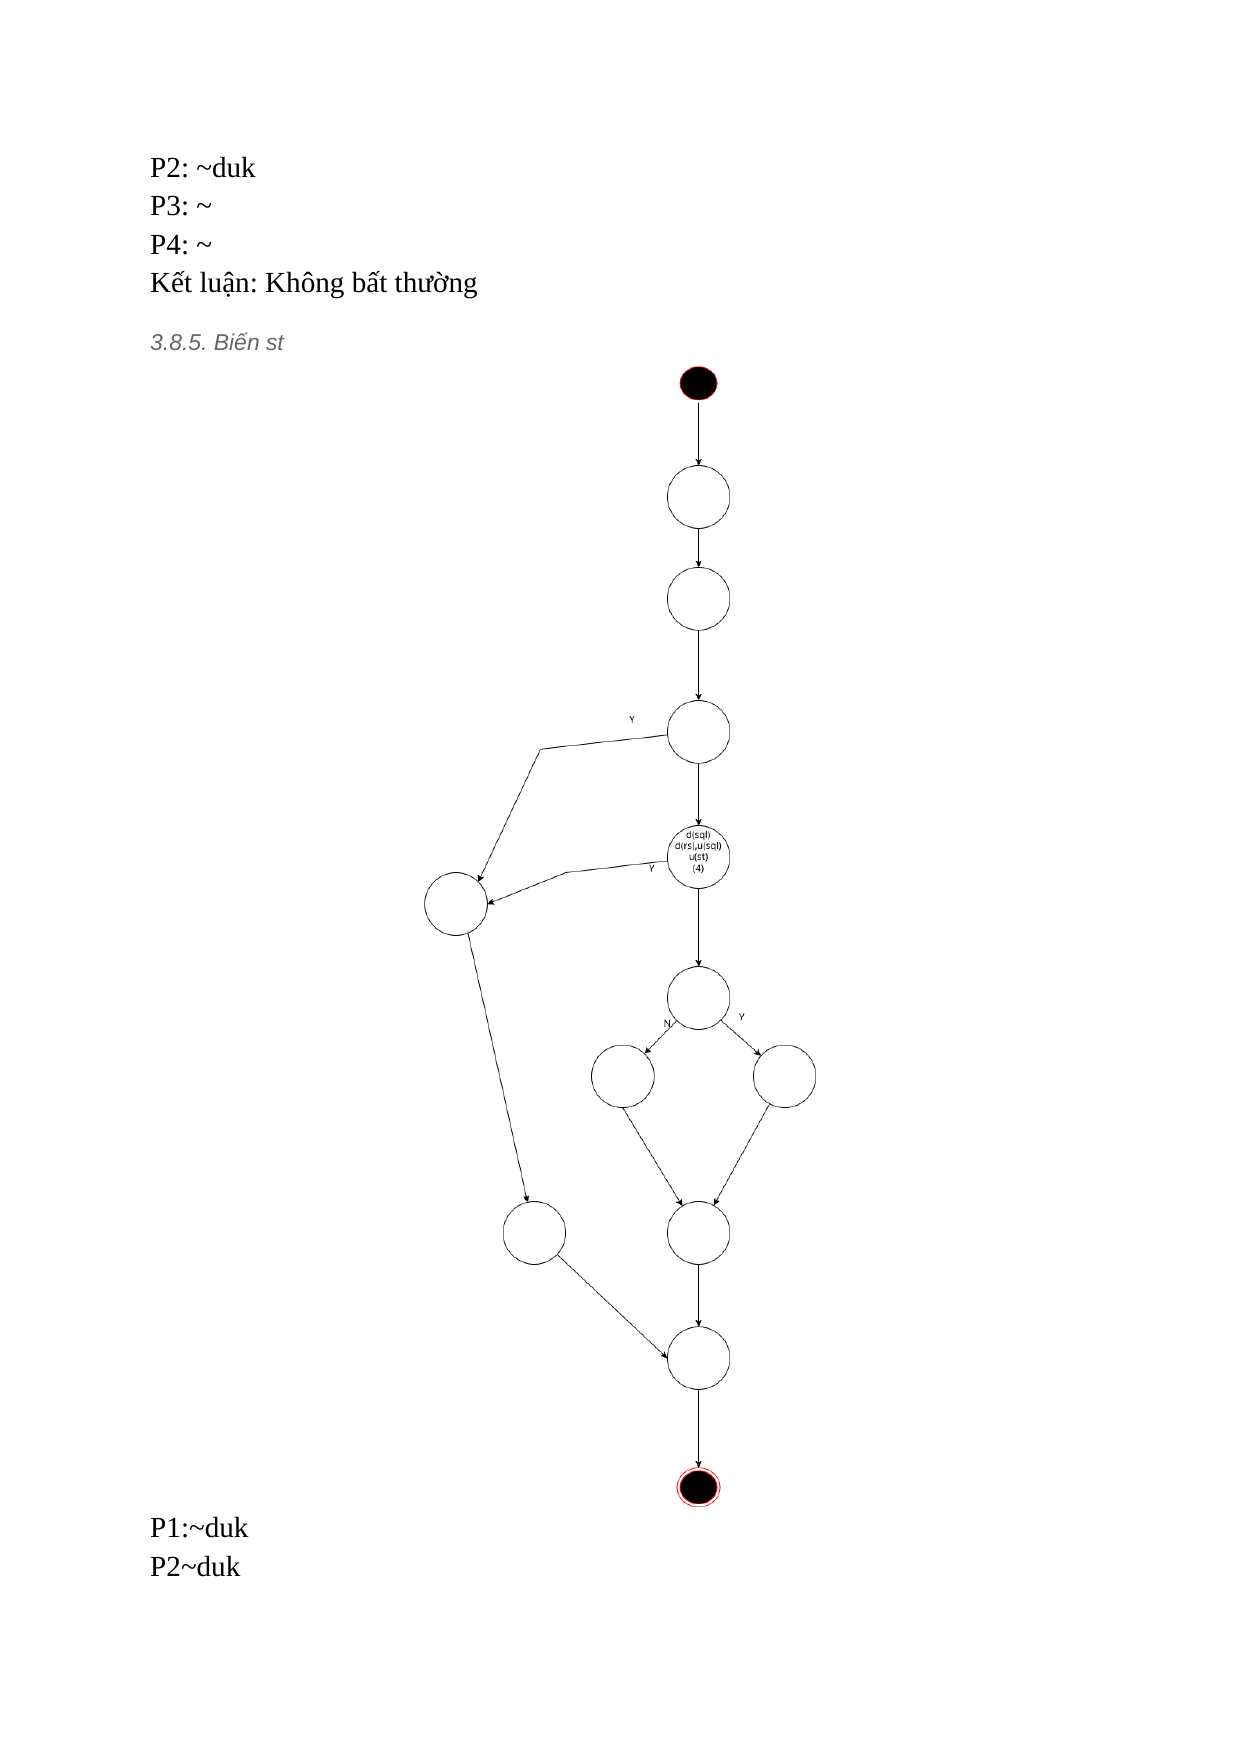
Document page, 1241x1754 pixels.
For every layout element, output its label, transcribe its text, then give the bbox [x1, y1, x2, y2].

subtitle 3.8.5. Biến st [150, 329, 1090, 356]
text P1:~duk [150, 1511, 1090, 1544]
text P4: ~ [150, 227, 1090, 261]
picture [424, 363, 816, 1507]
text P2~duk [150, 1549, 1090, 1583]
text P3: ~ [150, 188, 1090, 222]
text Kết luận: Không bất thường [150, 266, 1090, 299]
text P2: ~duk [150, 150, 1090, 183]
